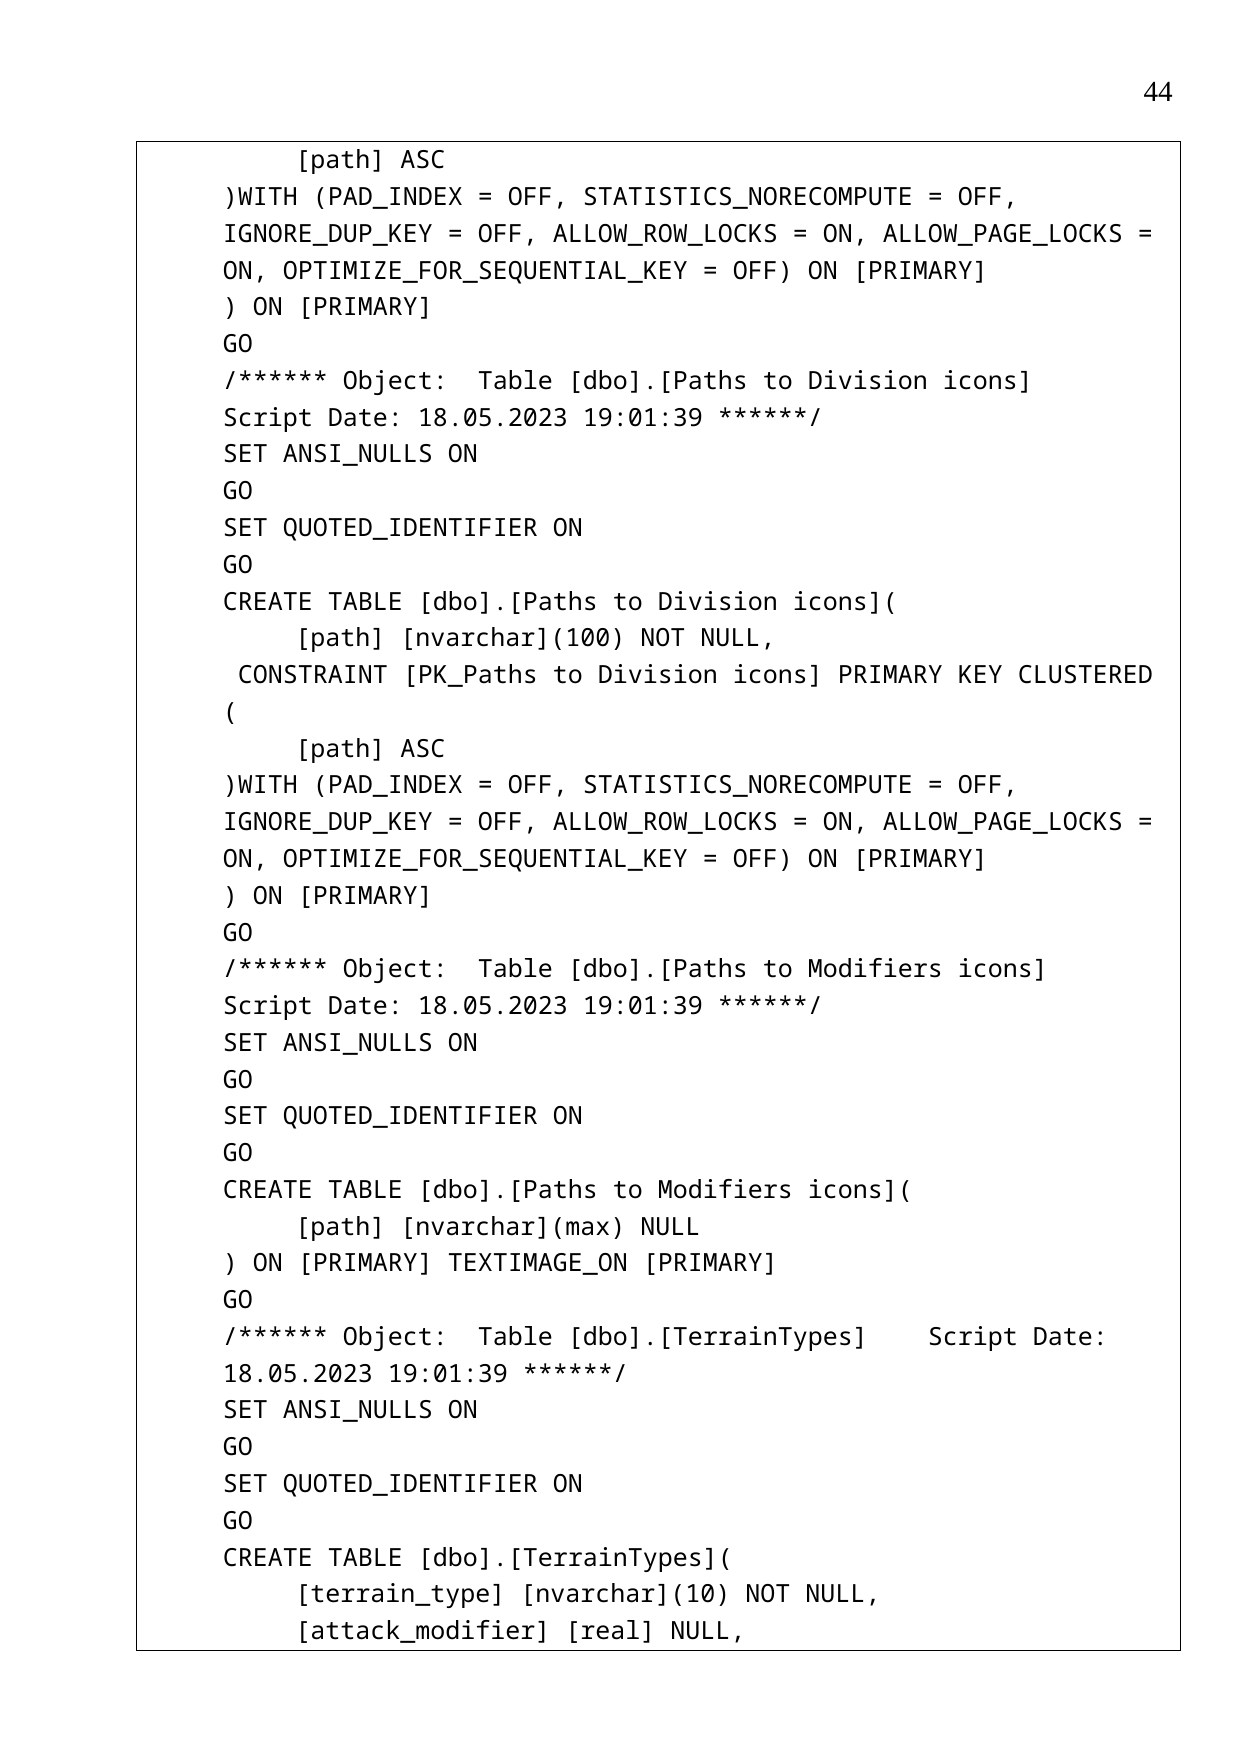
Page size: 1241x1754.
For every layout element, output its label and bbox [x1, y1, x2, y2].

table_header [137, 142, 1180, 1649]
